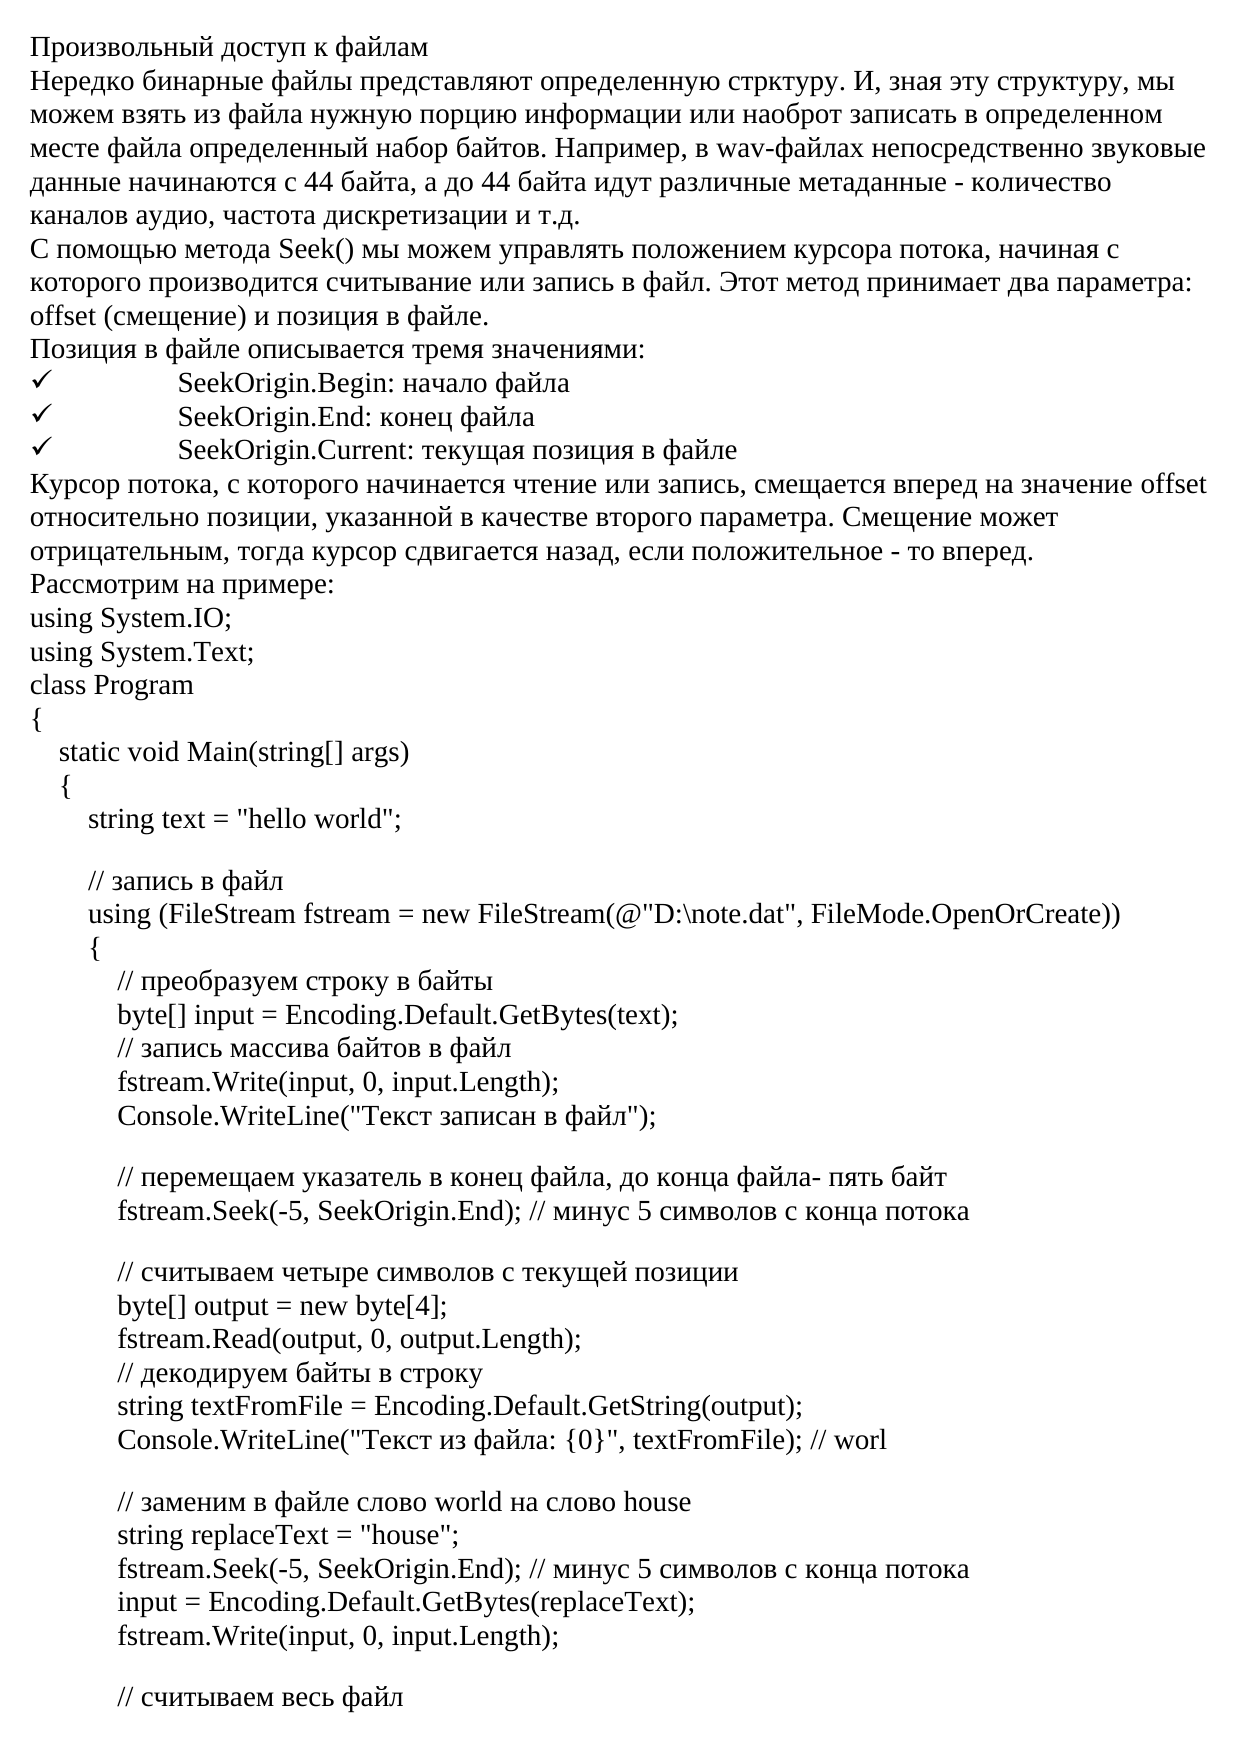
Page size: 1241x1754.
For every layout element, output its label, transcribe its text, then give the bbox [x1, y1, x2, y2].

text byte[] output = new byte[4]; [29, 1288, 1211, 1321]
text // считываем весь файл [29, 1679, 1211, 1713]
text Нередко бинарные файлы представляют определенную стрктуру. И, зная эту структуру, мы можем взять из файла нужную порцию информации или наоброт записать в определенном месте файла определенный набор байтов. Например, в wav-файлах непосредственно звуковые данные начинаются с 44 байта, а до 44 байта идут различные метаданные - количество каналов аудио, частота дискретизации и т.д. [29, 63, 1211, 231]
list SeekOrigin.End: конец файла [29, 399, 1211, 432]
text Курсор потока, с которого начинается чтение или запись, смещается вперед на значение offset относительно позиции, указанной в качестве второго параметра. Смещение может отрицательным, тогда курсор сдвигается назад, если положительное - то вперед. [29, 466, 1211, 567]
text // декодируем байты в строку [29, 1355, 1211, 1388]
text fstream.Read(output, 0, output.Length); [29, 1321, 1211, 1355]
text С помощью метода Seek() мы можем управлять положением курсора потока, начиная с которого производится считывание или запись в файл. Этот метод принимает два параметра: offset (смещение) и позиция в файле. [29, 231, 1211, 331]
text { [29, 701, 1211, 734]
text // перемещаем указатель в конец файла, до конца файла- пять байт [29, 1159, 1211, 1193]
text string text = "hello world"; [29, 801, 1211, 835]
text // запись массива байтов в файл [29, 1031, 1211, 1064]
text fstream.Write(input, 0, input.Length); [29, 1064, 1211, 1098]
text using System.Text; [29, 634, 1211, 667]
text fstream.Seek(-5, SeekOrigin.End); // минус 5 символов с конца потока [29, 1193, 1211, 1226]
text // запись в файл [29, 863, 1211, 896]
text byte[] input = Encoding.Default.GetBytes(text); [29, 997, 1211, 1031]
text Произвольный доступ к файлам [29, 29, 1211, 63]
text static void Main(string[] args) [29, 734, 1211, 768]
text using System.IO; [29, 600, 1211, 634]
text fstream.Seek(-5, SeekOrigin.End); // минус 5 символов с конца потока [29, 1551, 1211, 1584]
list SeekOrigin.Current: текущая позиция в файле [29, 432, 1211, 466]
text using (FileStream fstream = new FileStream(@"D:\note.dat", FileMode.OpenOrCreate)) [29, 896, 1211, 930]
text Console.WriteLine("Текст записан в файл"); [29, 1098, 1211, 1131]
list SeekOrigin.Begin: начало файла [29, 365, 1211, 399]
text Позиция в файле описывается тремя значениями: [29, 331, 1211, 365]
text // преобразуем строку в байты [29, 963, 1211, 997]
text { [29, 930, 1211, 963]
text string textFromFile = Encoding.Default.GetString(output); [29, 1388, 1211, 1422]
text string replaceText = "house"; [29, 1517, 1211, 1551]
text // заменим в файле слово world на слово house [29, 1484, 1211, 1517]
text input = Encoding.Default.GetBytes(replaceText); [29, 1584, 1211, 1618]
text { [29, 768, 1211, 801]
text Console.WriteLine("Текст из файла: {0}", textFromFile); // worl [29, 1422, 1211, 1456]
text fstream.Write(input, 0, input.Length); [29, 1618, 1211, 1651]
text class Program [29, 667, 1211, 701]
text Рассмотрим на примере: [29, 567, 1211, 600]
text // считываем четыре символов с текущей позиции [29, 1254, 1211, 1288]
